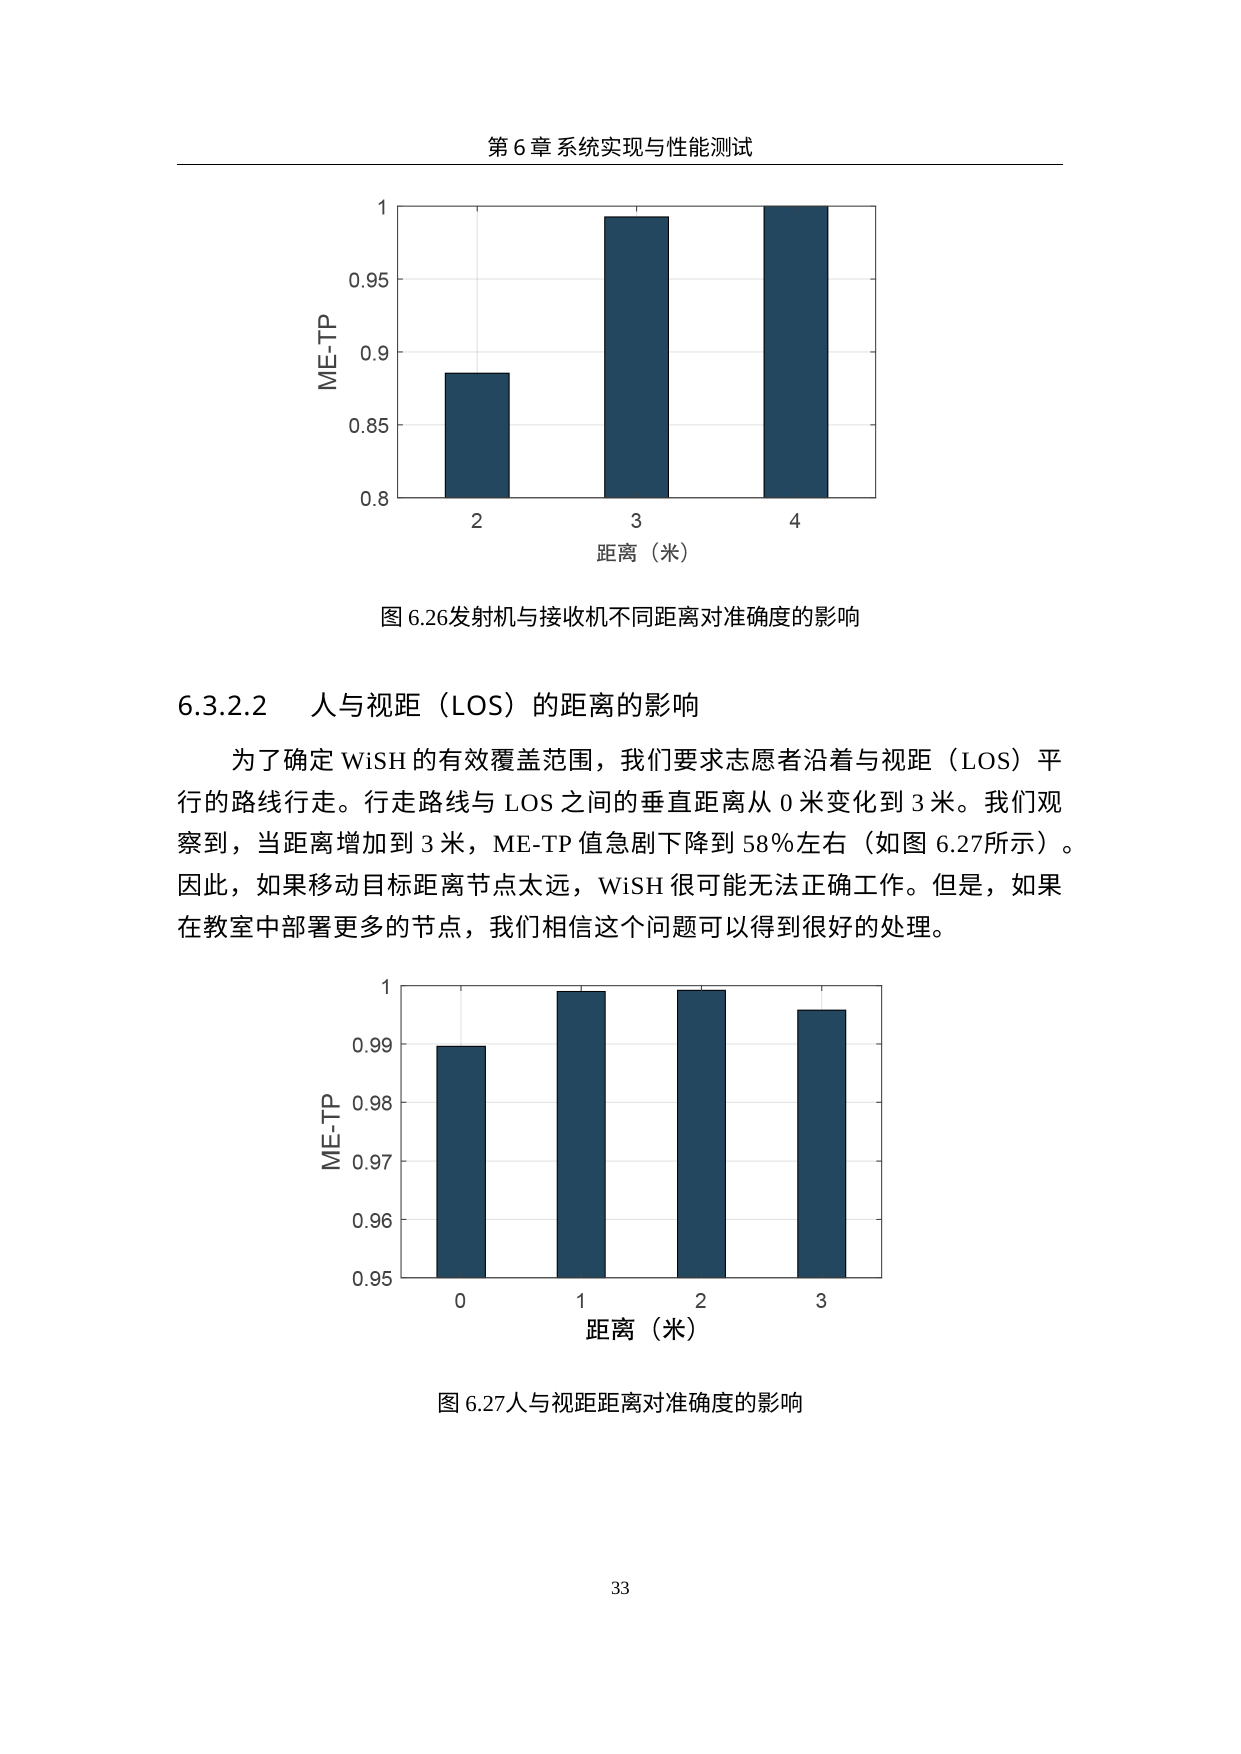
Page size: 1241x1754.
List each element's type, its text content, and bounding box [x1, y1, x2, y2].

text 人与视距（LOS）的距离的影响 [177, 682, 1063, 723]
picture [313, 956, 927, 1348]
picture [305, 177, 935, 574]
